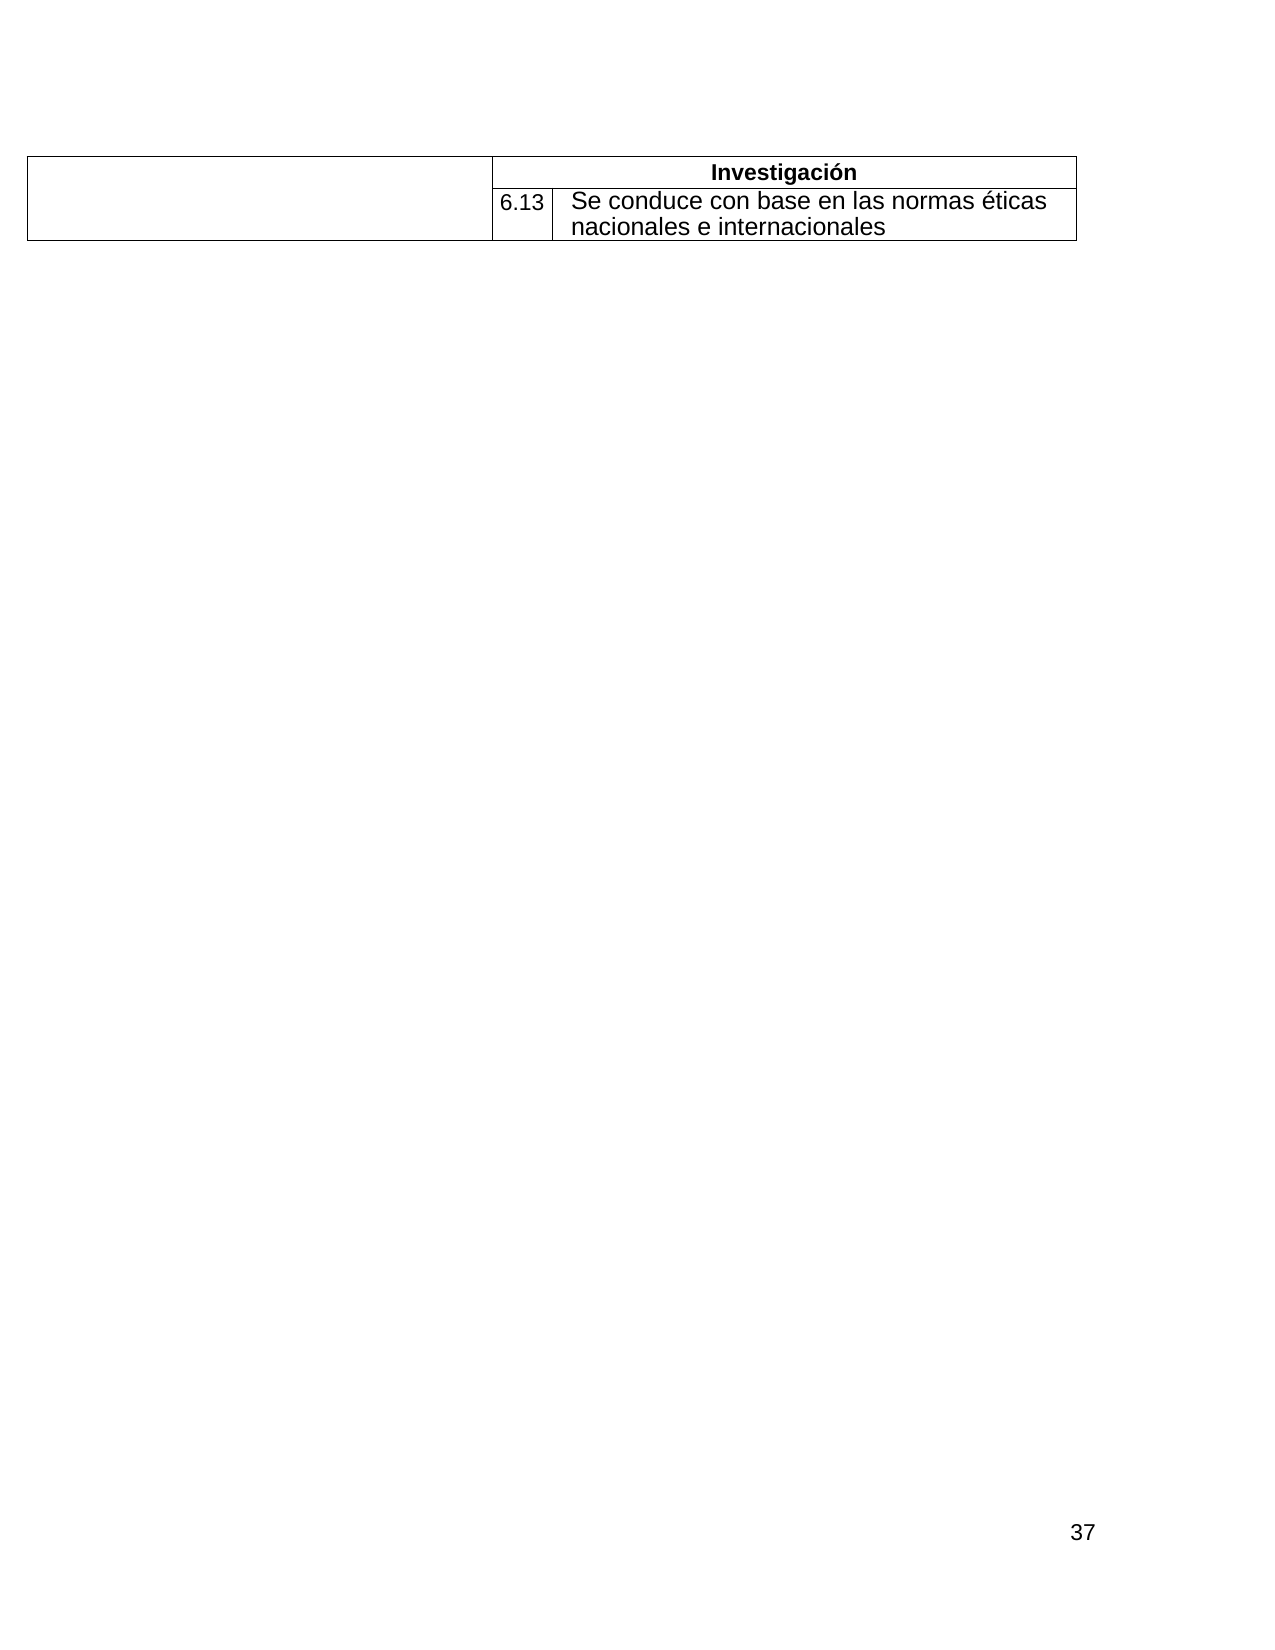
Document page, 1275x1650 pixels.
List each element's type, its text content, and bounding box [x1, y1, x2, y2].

table_cell Investigación [493, 157, 1076, 187]
table_cell Se conduce con base en las normas éticas nacionales e internacionales [553, 189, 1076, 240]
table_cell 6.13 [493, 189, 552, 240]
